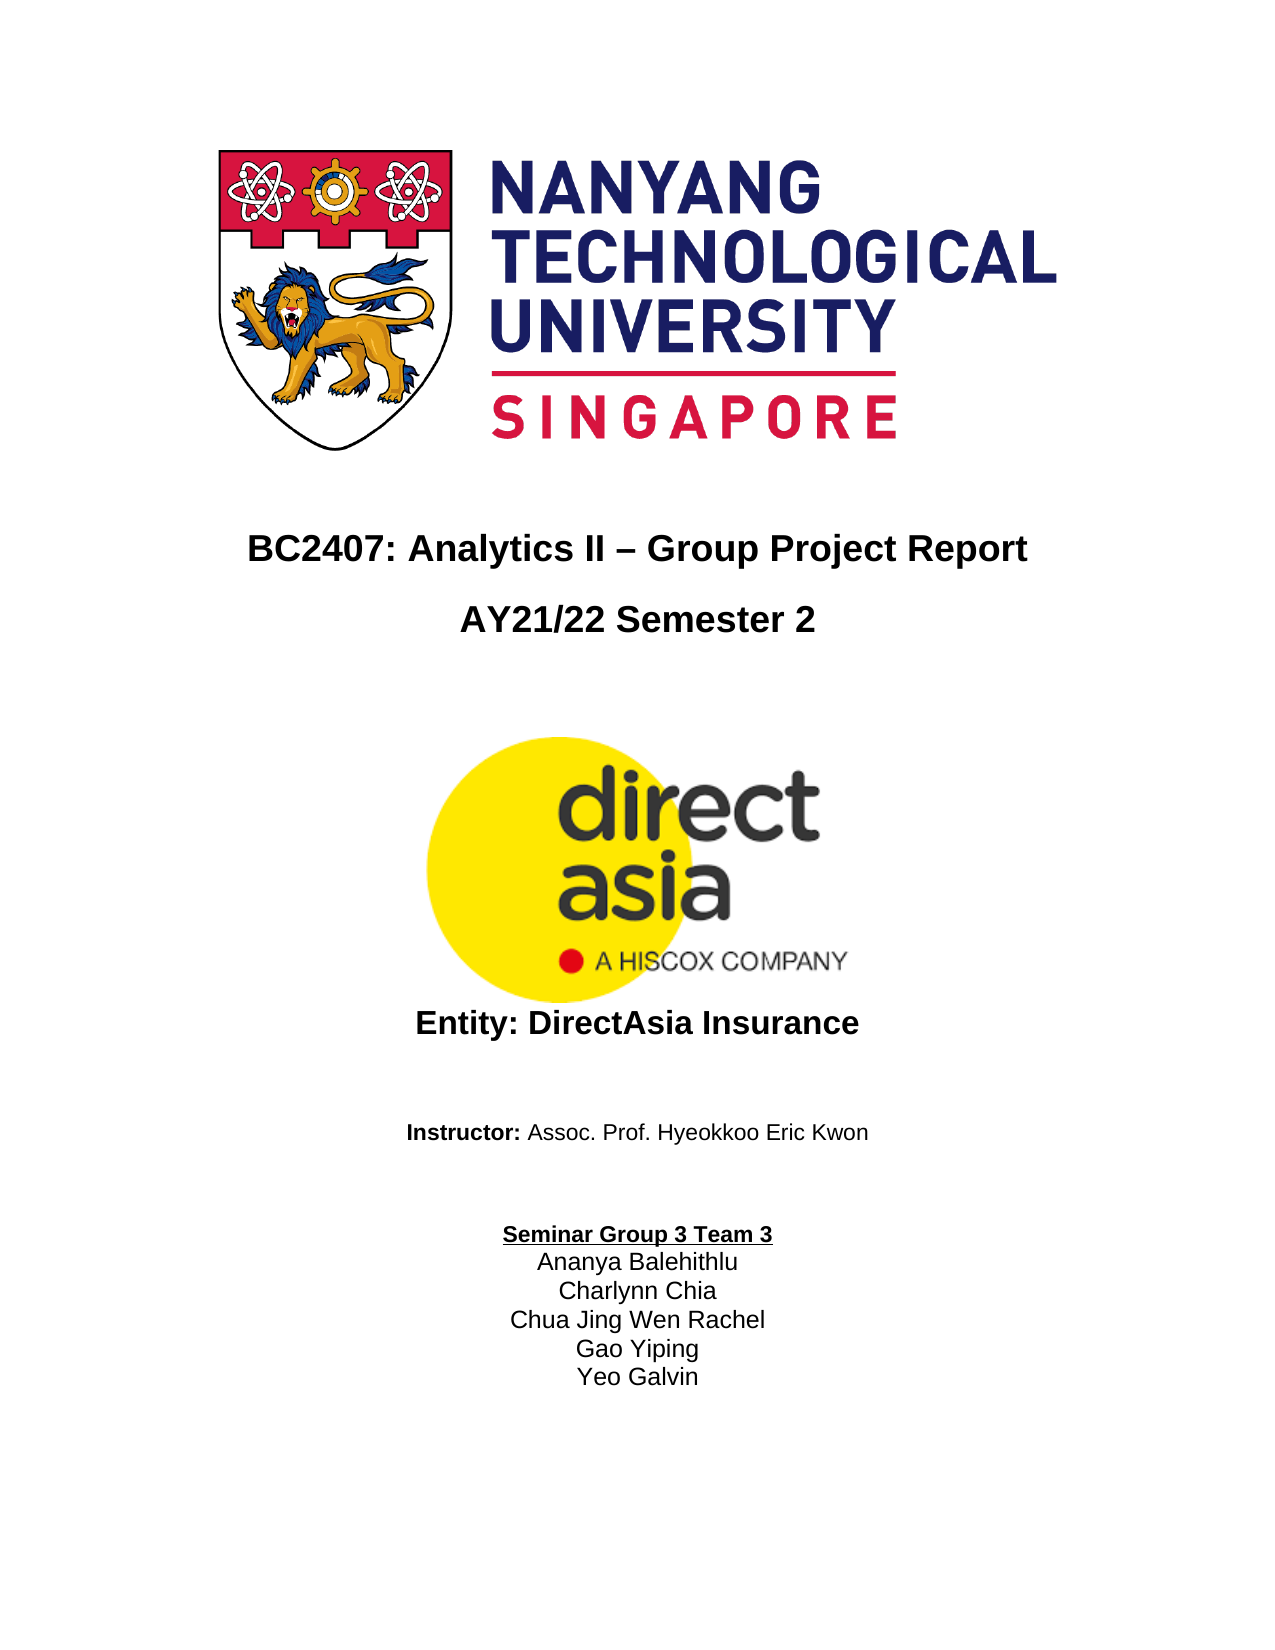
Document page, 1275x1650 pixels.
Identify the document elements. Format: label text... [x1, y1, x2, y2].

text AY21/22 Semester 2 [150, 597, 1125, 640]
picture [218, 150, 1057, 451]
table_header Seminar Group 3 Team 3 [394, 1221, 881, 1247]
table_cell Chua Jing Wen Rachel [394, 1305, 881, 1333]
text Entity: DirectAsia Insurance [150, 1003, 1125, 1041]
table_cell Yeo Galvin [394, 1362, 881, 1391]
table_cell Ananya Balehithlu [394, 1247, 881, 1276]
table_cell Gao Yiping [394, 1334, 881, 1362]
text BC2407: Analytics II – Group Project Report [150, 526, 1125, 569]
picture [425, 737, 850, 1003]
text Instructor: Assoc. Prof. Hyeokkoo Eric Kwon [150, 1119, 1125, 1145]
table_cell Charlynn Chia [394, 1276, 881, 1305]
